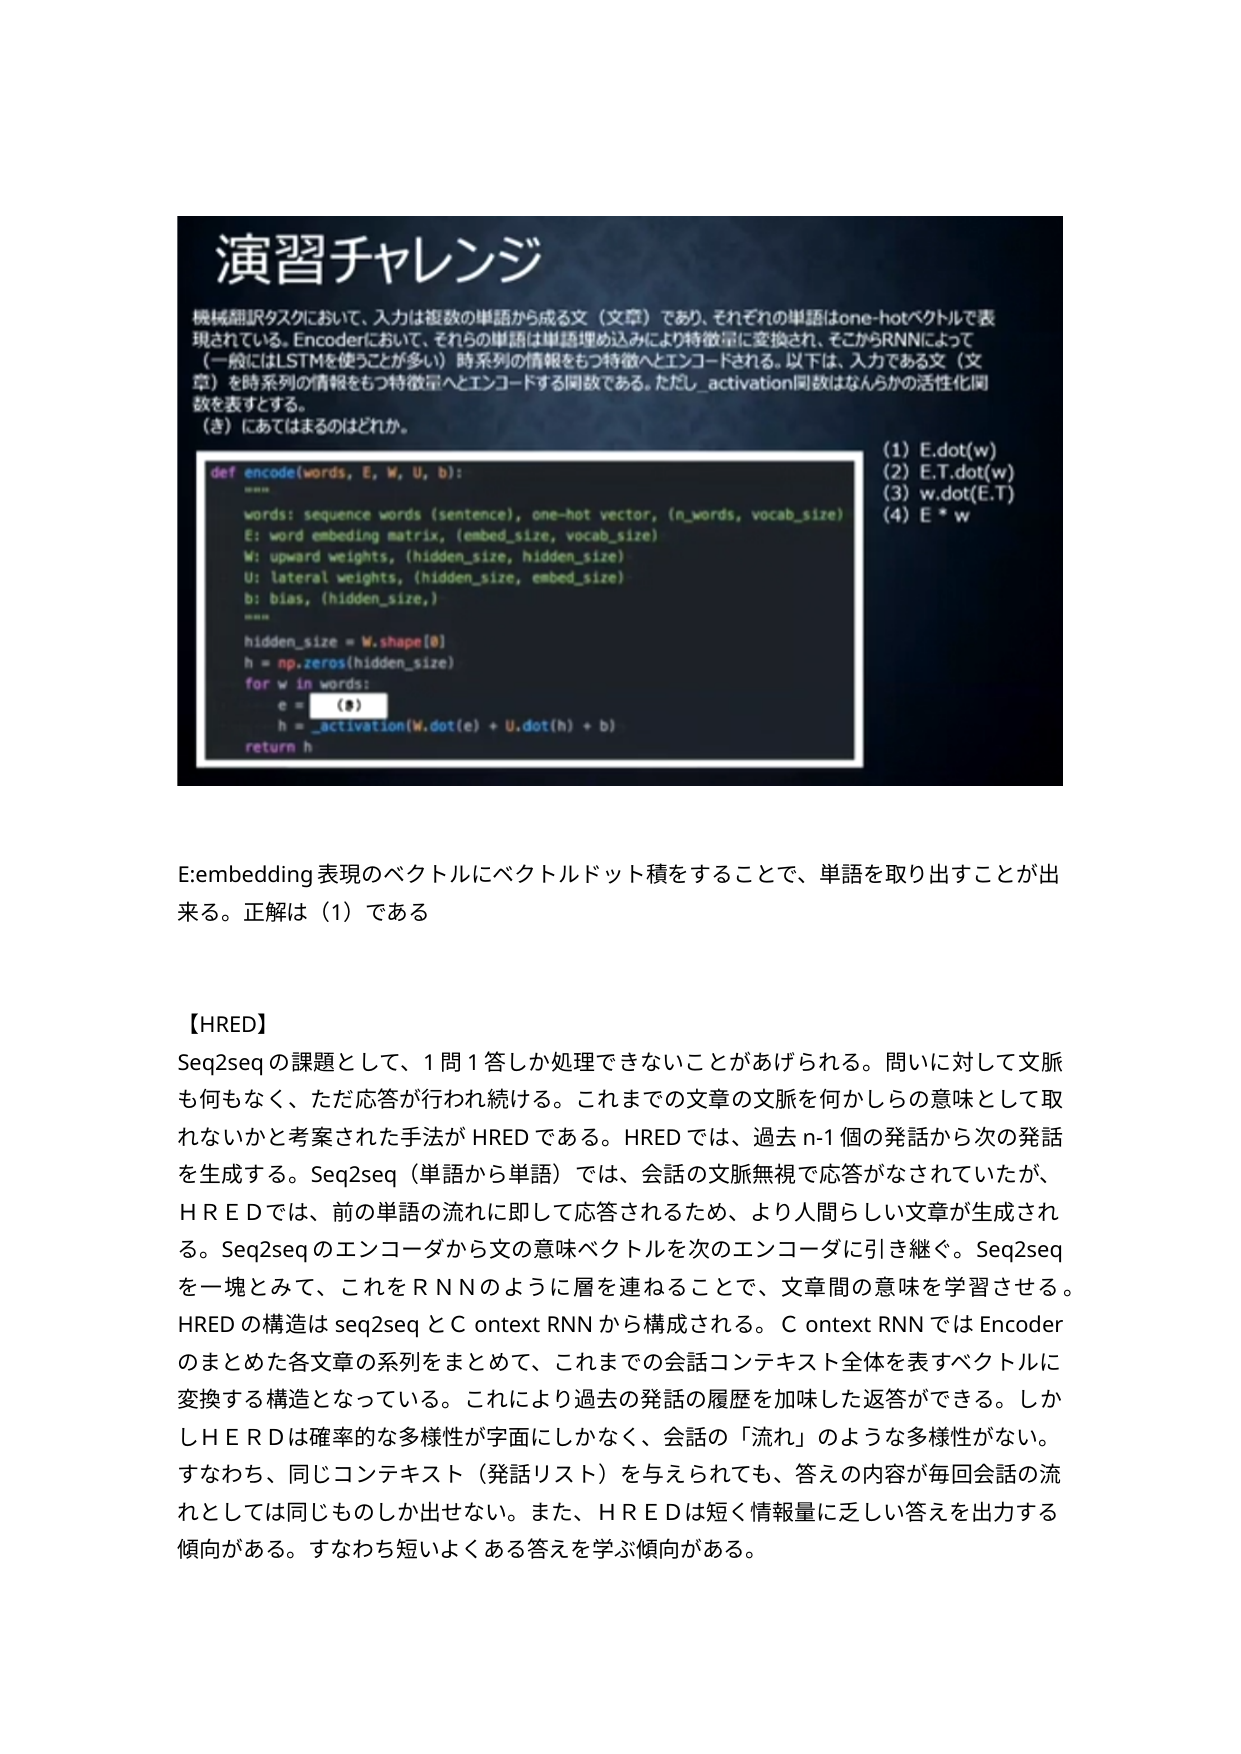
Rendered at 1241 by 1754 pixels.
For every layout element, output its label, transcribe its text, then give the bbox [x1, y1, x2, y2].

picture [177, 216, 1063, 786]
text E:embedding表現のベクトルにベクトルドット積をすることで、単語を取り出すことが出来る。正解は（1）である [177, 854, 1063, 929]
text Seq2seqの課題として、1問1答しか処理できないことがあげられる。問いに対して文脈も何もなく、ただ応答が行われ続ける。これまでの文章の文脈を何かしらの意味として取れないかと考案された手法がHREDである。HREDでは、過去n-1個の発話から次の発話を生成する。Seq2seq（単語から単語）では、会話の文脈無視で応答がなされていたが、ＨＲＥＤでは、前の単語の流れに即して応答されるため、より人間らしい文章が生成される。Seq2seqのエンコーダから文の意味ベクトルを次のエンコーダに引き継ぐ。Seq2seqを一塊とみて、これをＲＮＮのように層を連ねることで、文章間の意味を学習させる。HREDの構造はseq2seqとＣontext RNNから構成される。Ｃontext RNNではEncoderのまとめた各文章の系列をまとめて、これまでの会話コンテキスト全体を表すベクトルに変換する構造となっている。これにより過去の発話の履歴を加味した返答ができる。しかしＨＥＲＤは確率的な多様性が字面にしかなく、会話の「流れ」のような多様性がない。すなわち、同じコンテキスト（発話リスト）を与えられても、答えの内容が毎回会話の流れとしては同じものしか出せない。また、ＨＲＥＤは短く情報量に乏しい答えを出力する傾向がある。すなわち短いよくある答えを学ぶ傾向がある。 [177, 1042, 1063, 1567]
text 【HRED】 [177, 1004, 1063, 1042]
